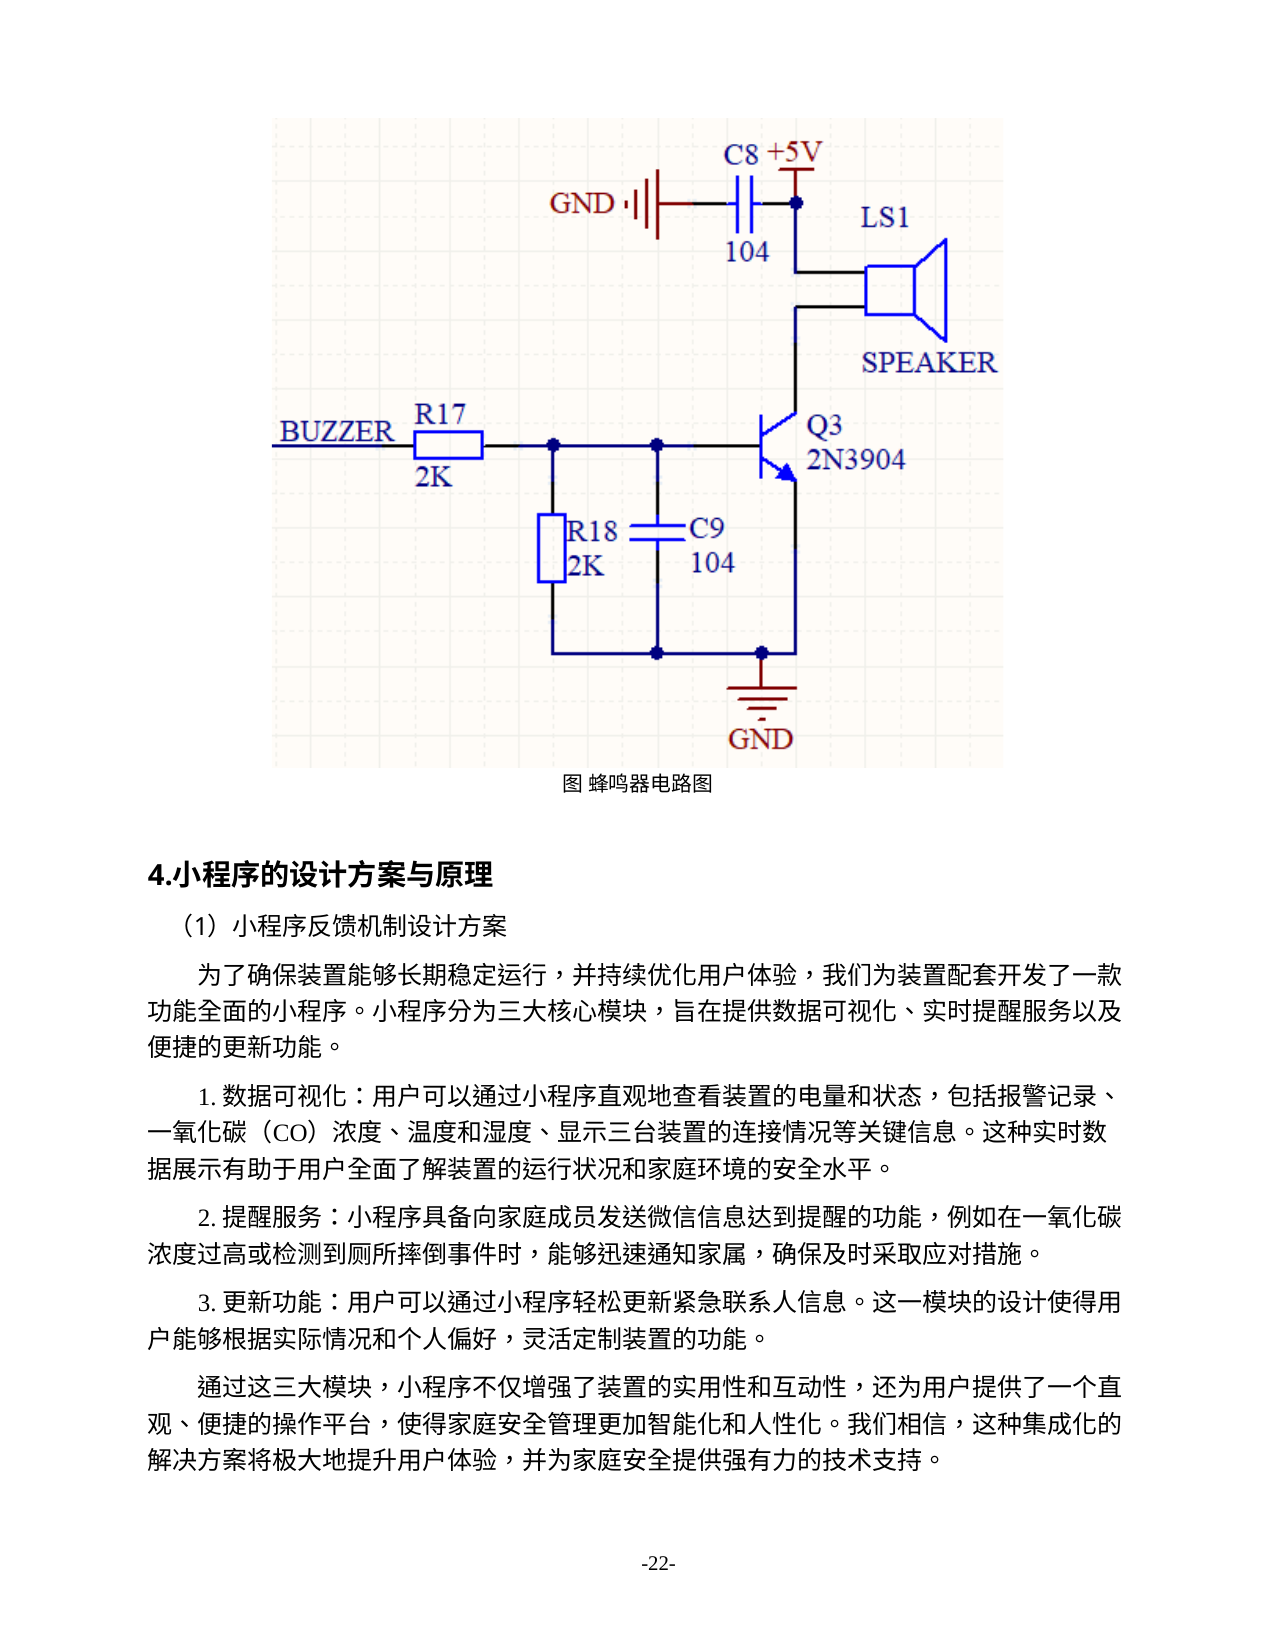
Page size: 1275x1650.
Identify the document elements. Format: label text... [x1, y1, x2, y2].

text 2. 提醒服务：小程序具备向家庭成员发送微信信息达到提醒的功能，例如在一氧化碳浓度过高或检测到厕所摔倒事件时，能够迅速通知家属，确保及时采取应对措施。 [148, 1198, 1127, 1270]
picture [271, 118, 1004, 768]
text 1. 数据可视化：用户可以通过小程序直观地查看装置的电量和状态，包括报警记录、一氧化碳（CO）浓度、温度和湿度、显示三台装置的连接情况等关键信息。这种实时数据展示有助于用户全面了解装置的运行状况和家庭环境的安全水平。 [148, 1077, 1127, 1185]
text （1）小程序反馈机制设计方案 [148, 907, 1127, 943]
text 通过这三大模块，小程序不仅增强了装置的实用性和互动性，还为用户提供了一个直观、便捷的操作平台，使得家庭安全管理更加智能化和人性化。我们相信，这种集成化的解决方案将极大地提升用户体验，并为家庭安全提供强有力的技术支持。 [148, 1368, 1127, 1477]
text 图 蜂鸣器电路图 [148, 768, 1127, 798]
text 4.小程序的设计方案与原理 [148, 852, 1127, 894]
text 3. 更新功能：用户可以通过小程序轻松更新紧急联系人信息。这一模块的设计使得用户能够根据实际情况和个人偏好，灵活定制装置的功能。 [148, 1283, 1127, 1355]
text 为了确保装置能够长期稳定运行，并持续优化用户体验，我们为装置配套开发了一款功能全面的小程序。小程序分为三大核心模块，旨在提供数据可视化、实时提醒服务以及便捷的更新功能。 [148, 955, 1127, 1064]
